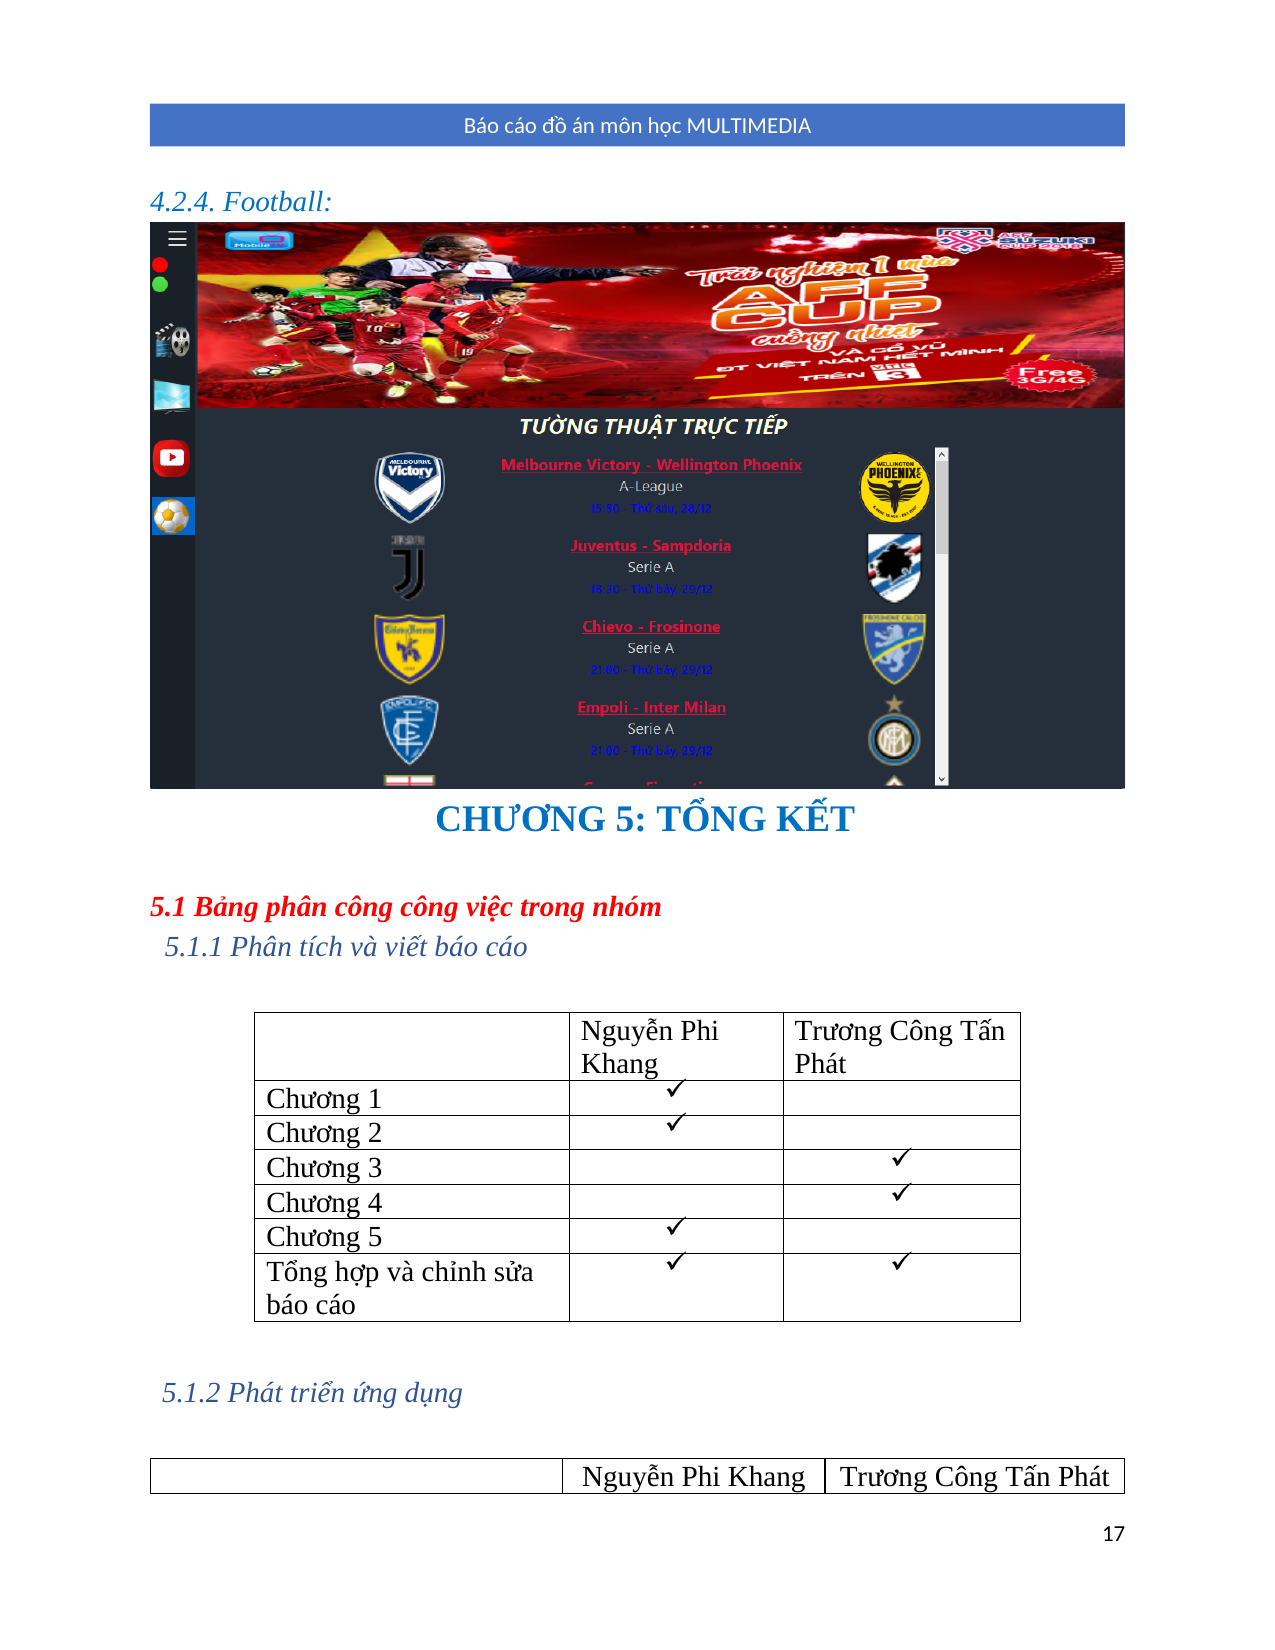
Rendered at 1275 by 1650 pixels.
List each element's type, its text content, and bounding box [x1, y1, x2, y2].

table_cell Tổng hợp và chỉnh sửa báo cáo [255, 1254, 569, 1321]
table_cell Chương 1 [255, 1081, 569, 1114]
subtitle CHƯƠNG 5: TỔNG KẾT [165, 797, 1125, 840]
table_cell [784, 1185, 1020, 1218]
table_cell Chương 2 [255, 1116, 569, 1149]
table_cell [784, 1081, 1020, 1114]
table_cell [570, 1116, 783, 1149]
subtitle 5.1 Bảng phân công công việc trong nhóm [150, 889, 1125, 923]
table_cell [570, 1150, 783, 1184]
table_cell [784, 1219, 1020, 1253]
table_header [151, 1459, 562, 1493]
table_cell [570, 1219, 783, 1253]
table_cell [570, 1185, 783, 1218]
table_cell [784, 1150, 1020, 1184]
list 4.2.4. Football: [150, 184, 1125, 217]
table_header Nguyễn Phi Khang [570, 1013, 783, 1080]
table_cell Chương 4 [255, 1185, 569, 1218]
table_cell Chương 5 [255, 1219, 569, 1253]
table_header Trương Công Tấn Phát [826, 1459, 1124, 1493]
subtitle 5.1.2 Phát triển ứng dụng [150, 1375, 1125, 1408]
table_cell [570, 1081, 783, 1114]
subtitle 5.1.1 Phân tích và viết báo cáo [150, 929, 1125, 962]
table_header Nguyễn Phi Khang [563, 1459, 824, 1493]
table_cell [570, 1254, 783, 1321]
table_cell Chương 3 [255, 1150, 569, 1184]
table_header [255, 1013, 569, 1080]
table_cell [784, 1254, 1020, 1321]
table_header Trương Công Tấn Phát [784, 1013, 1020, 1080]
picture [150, 222, 1125, 789]
table_cell [784, 1116, 1020, 1149]
